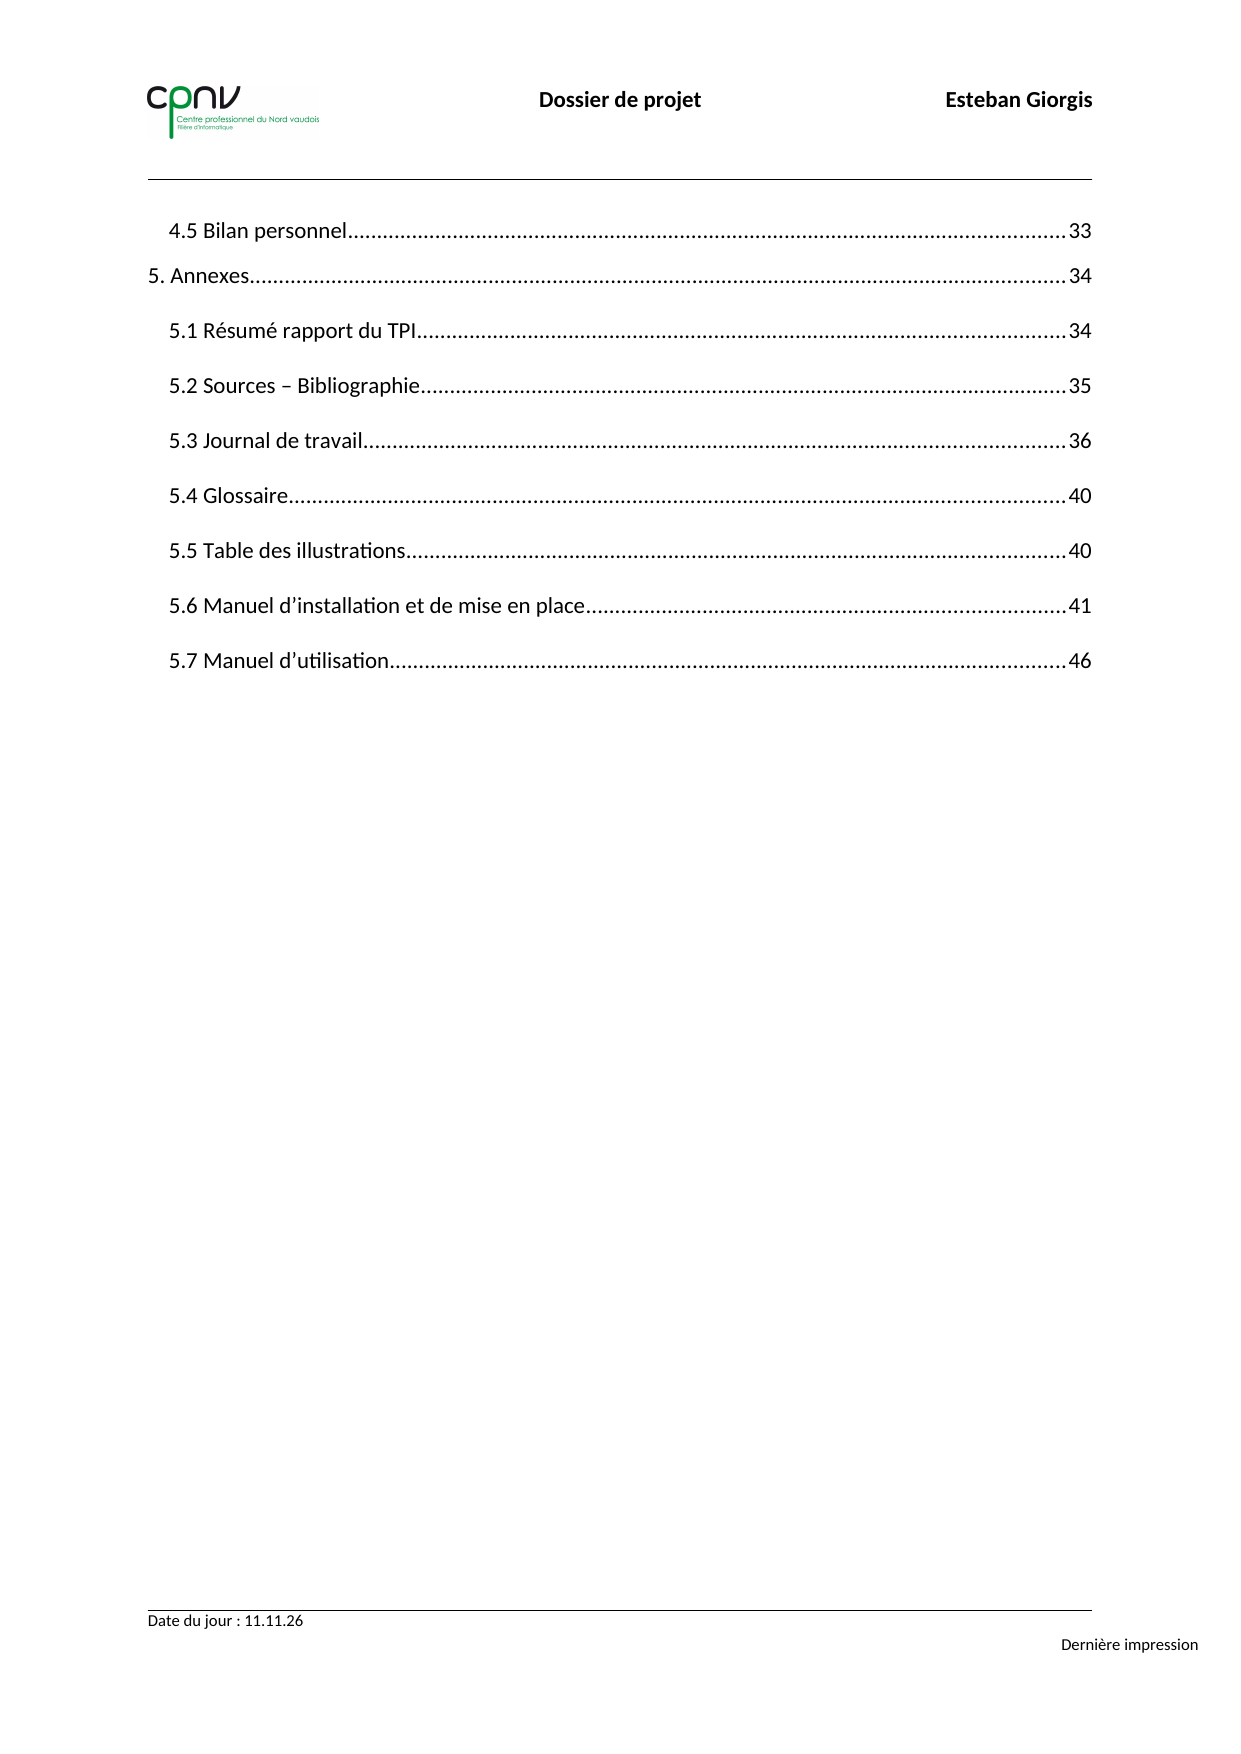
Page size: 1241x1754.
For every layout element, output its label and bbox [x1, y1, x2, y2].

picture [147, 86, 319, 139]
